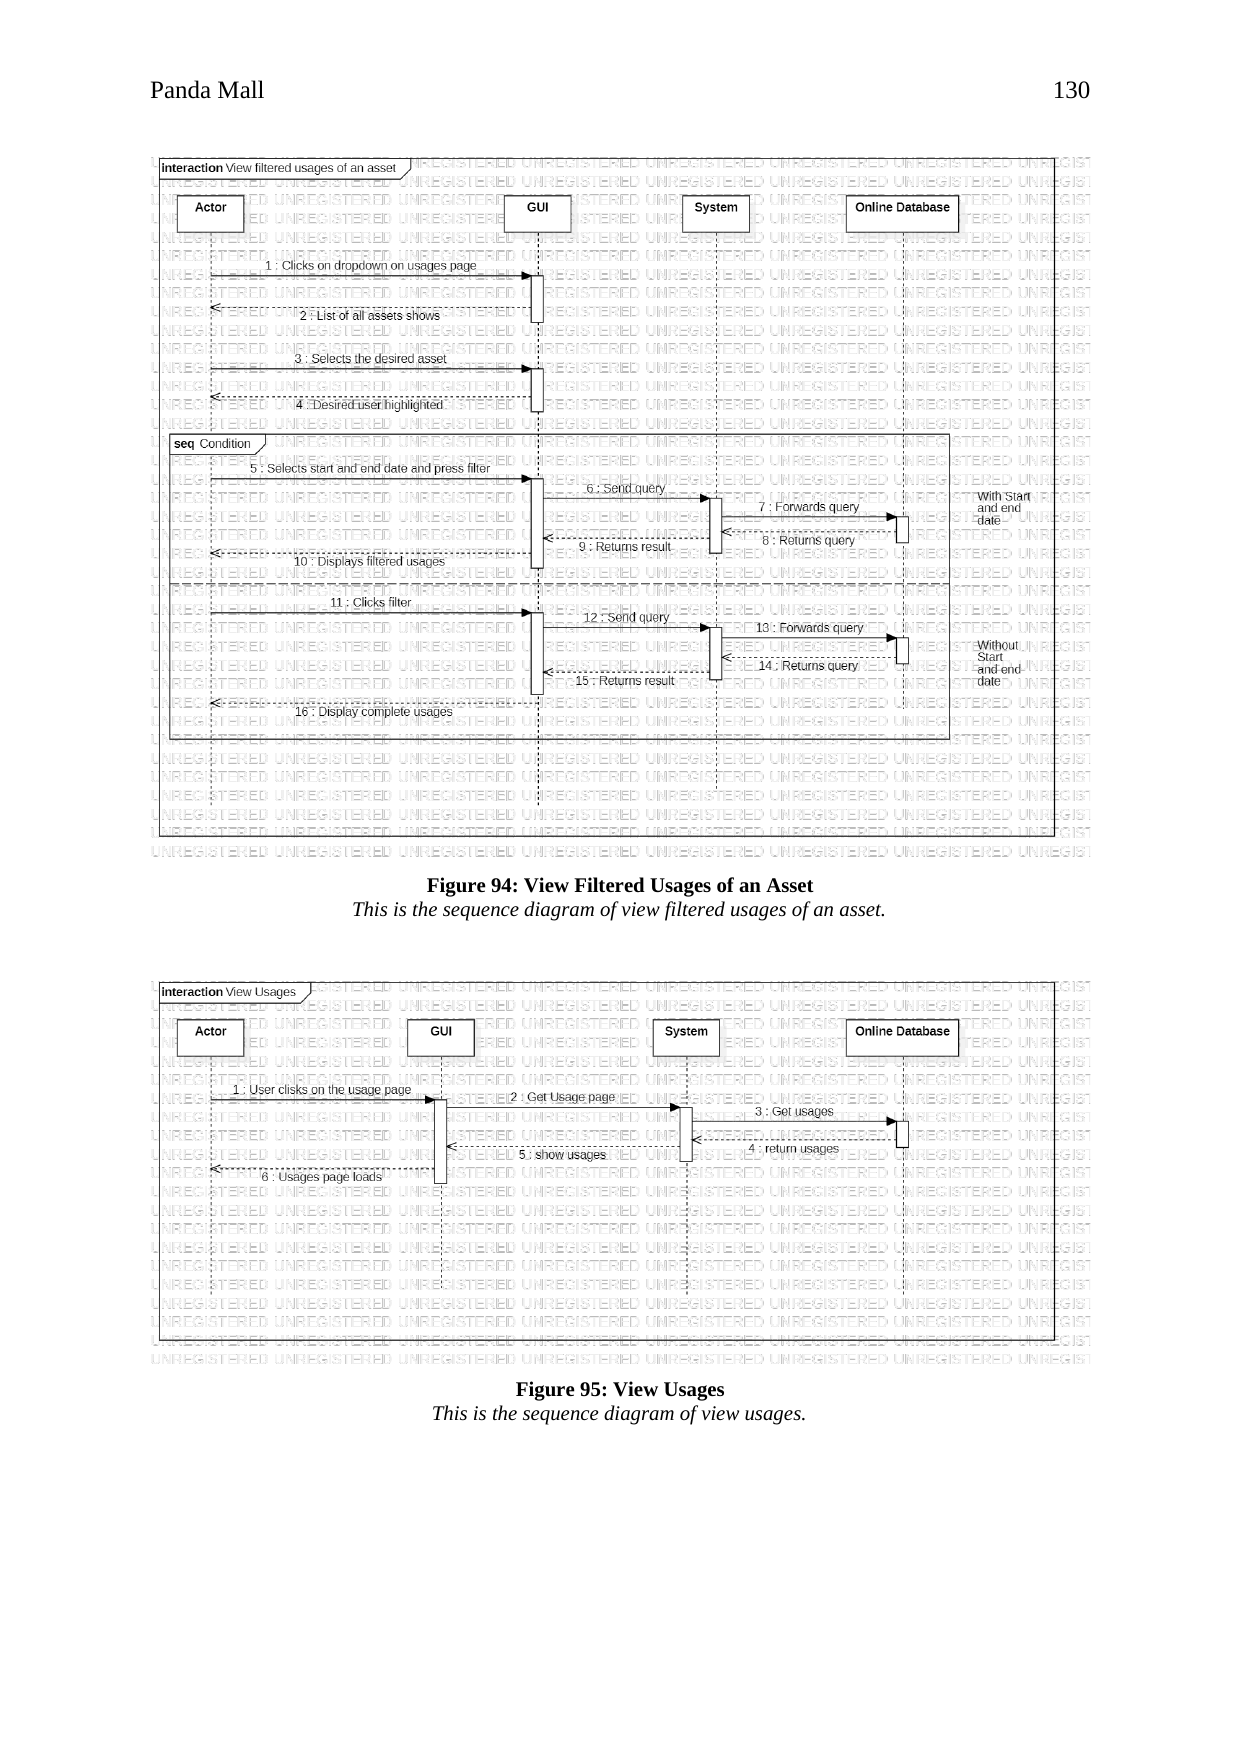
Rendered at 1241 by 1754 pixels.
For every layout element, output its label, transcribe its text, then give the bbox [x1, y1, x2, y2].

picture [150, 150, 1091, 873]
text Figure 94: View Filtered Usages of an Asset [150, 873, 1090, 897]
picture [150, 973, 1091, 1377]
text Figure 95: View Usages [150, 1377, 1090, 1401]
text This is the sequence diagram of view usages. [150, 1401, 1090, 1425]
text This is the sequence diagram of view filtered usages of an asset. [150, 897, 1090, 921]
